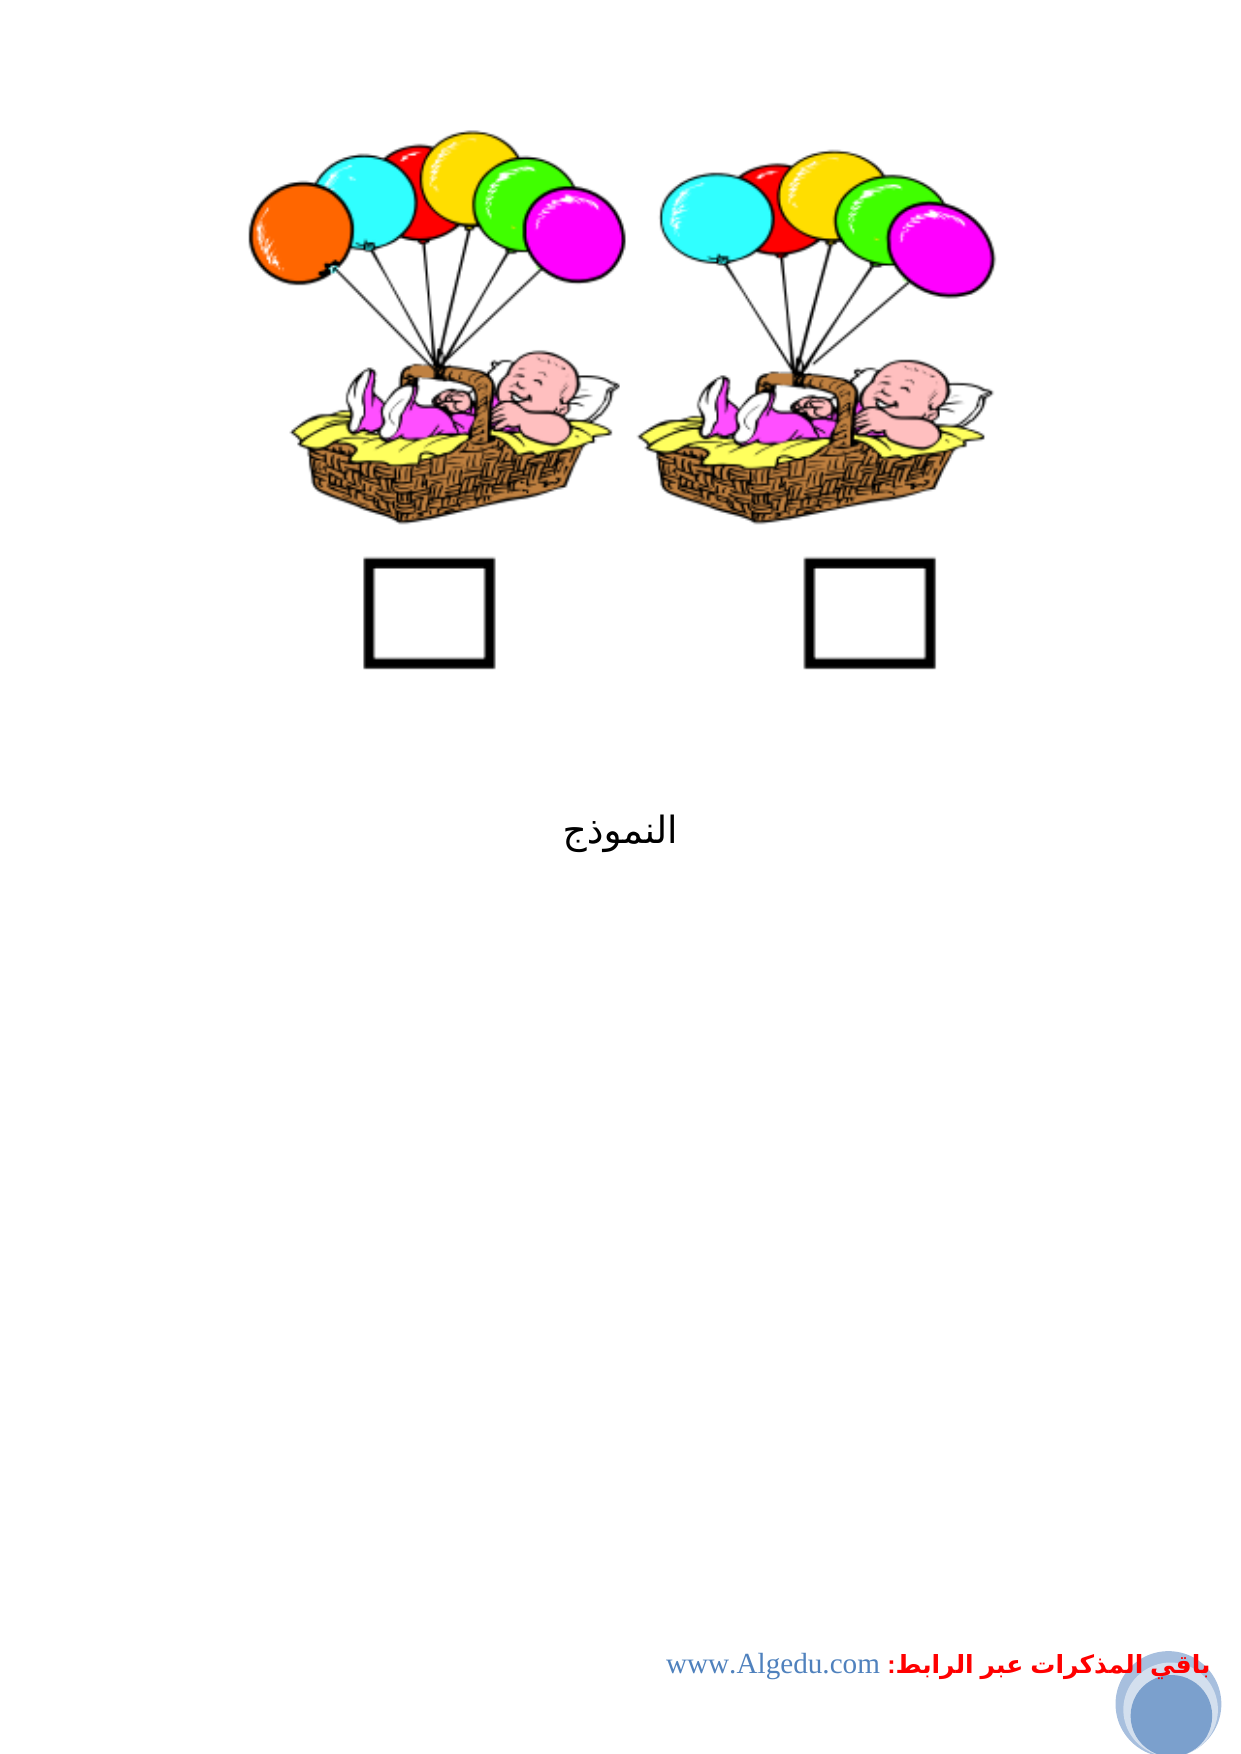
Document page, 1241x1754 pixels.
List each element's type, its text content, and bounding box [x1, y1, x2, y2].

picture [236, 102, 1004, 758]
text النموذج [29, 809, 1211, 852]
